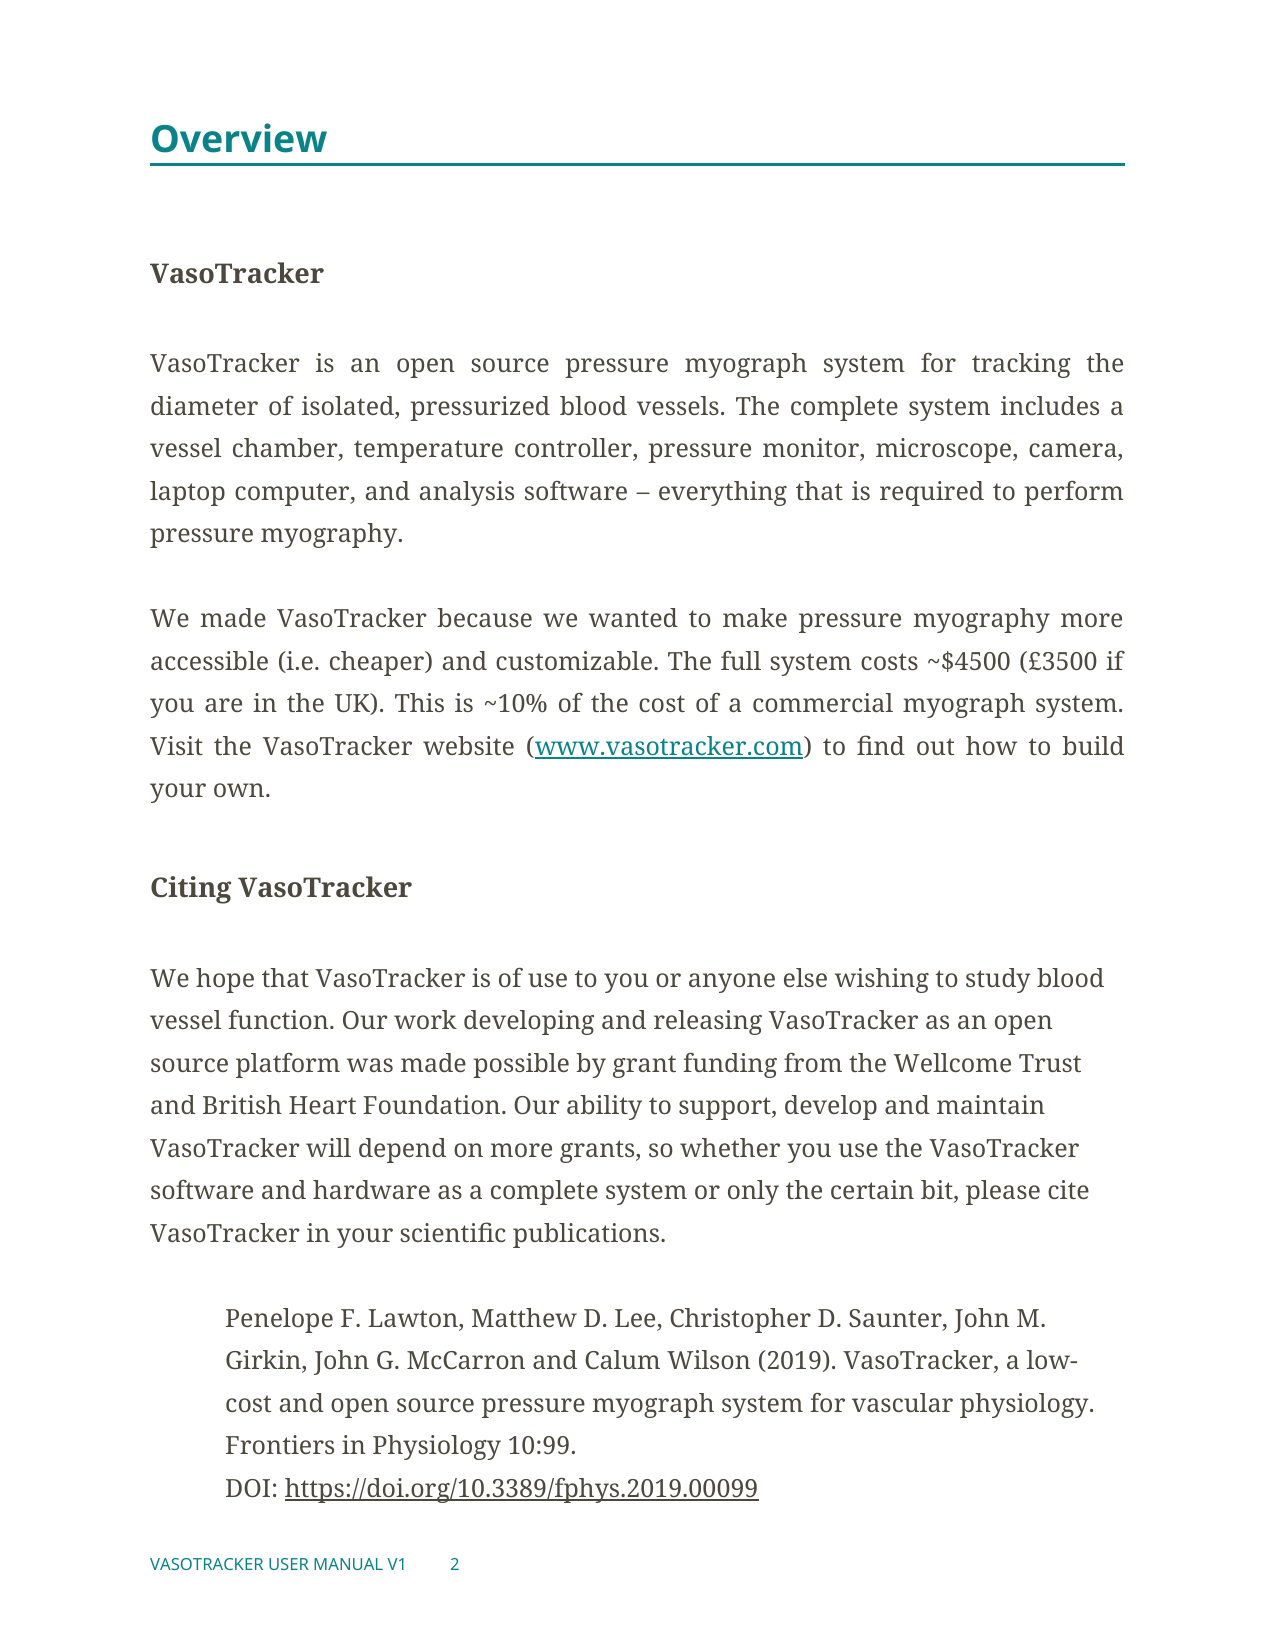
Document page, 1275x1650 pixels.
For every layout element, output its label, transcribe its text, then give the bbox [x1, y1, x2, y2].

subtitle Overview [150, 112, 1125, 163]
